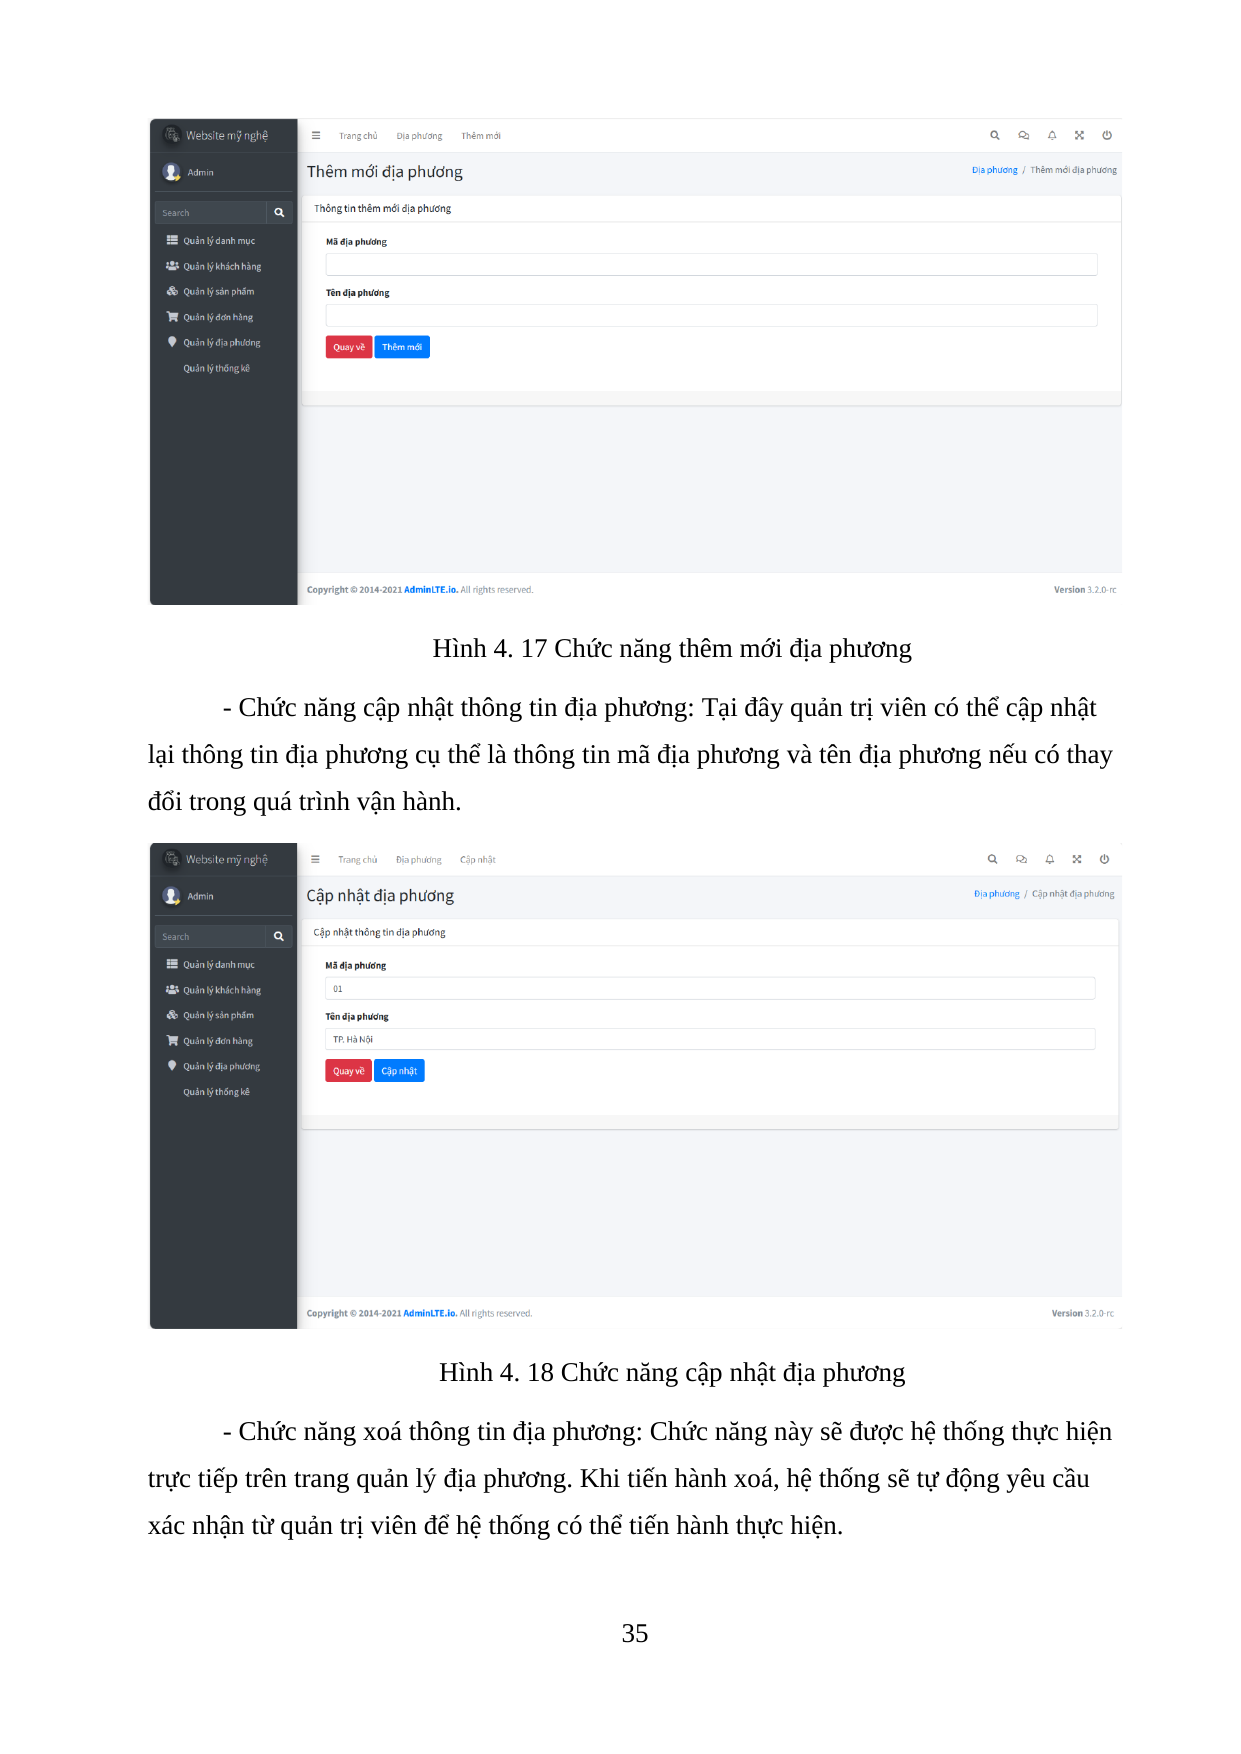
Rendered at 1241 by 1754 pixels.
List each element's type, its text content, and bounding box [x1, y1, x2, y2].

text Hình 4. 17 Chức năng thêm mới địa phương [148, 632, 1122, 663]
text - Chức năng cập nhật thông tin địa phương: Tại đây quản trị viên có thể cập nhật lại thông tin địa phương cụ thể là thông tin mã địa phương và tên địa phương nếu có thay đổi trong quá trình vận hành. [148, 691, 1122, 816]
text Hình 4. 18 Chức năng cập nhật địa phương [148, 1356, 1122, 1387]
picture [147, 118, 1123, 605]
text - Chức năng xoá thông tin địa phương: Chức năng này sẽ được hệ thống thực hiện trực tiếp trên trang quản lý địa phương. Khi tiến hành xoá, hệ thống sẽ tự động yêu cầu xác nhận từ quản trị viên để hệ thống có thể tiến hành thực hiện. [148, 1416, 1122, 1540]
picture [147, 843, 1123, 1329]
